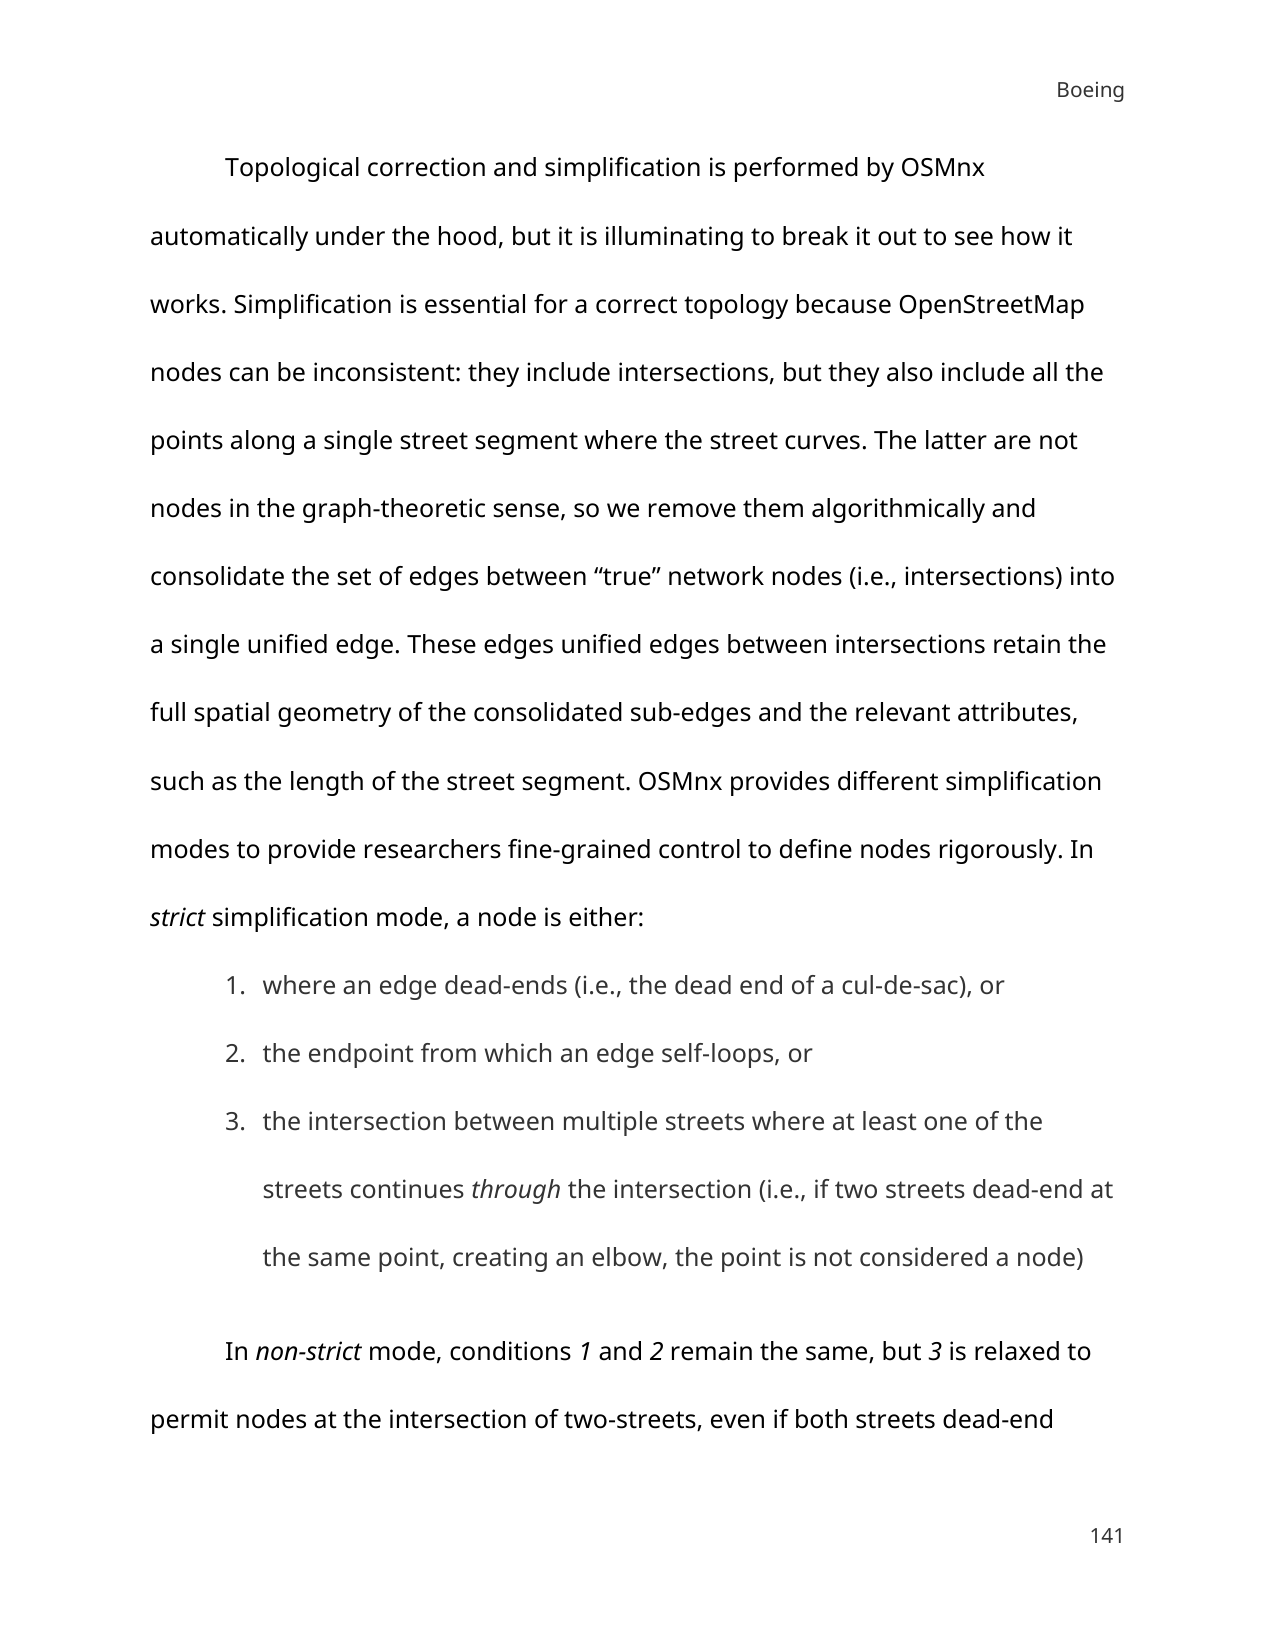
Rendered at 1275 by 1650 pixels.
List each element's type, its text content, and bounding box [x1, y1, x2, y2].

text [150, 1333, 1125, 1435]
list where an edge dead-ends (i.e., the dead end of a cul-de-sac), or [225, 967, 1125, 1002]
list the intersection between multiple streets where at least one of the streets continues through the intersection (i.e., if two streets dead-end at the same point, creating an elbow, the point is not considered a node) [225, 1104, 1125, 1274]
list the endpoint from which an edge self-loops, or [225, 1036, 1125, 1070]
text Topological correction and simplification is performed by OSMnx automatically under the hood, but it is illuminating to break it out to see how it works. Simplification is essential for a correct topology because OpenStreetMap nodes can be inconsistent: they include intersections, but they also include all the points along a single street segment where the street curves. The latter are not nodes in the graph-theoretic sense, so we remove them algorithmically and consolidate the set of edges between “true” network nodes (i.e., intersections) into a single unified edge. These edges unified edges between intersections retain the full spatial geometry of the consolidated sub-edges and the relevant attributes, such as the length of the street segment. OSMnx provides different simplification modes to provide researchers fine-grained control to define nodes rigorously. In strict simplification mode, a node is either: [150, 150, 1125, 933]
